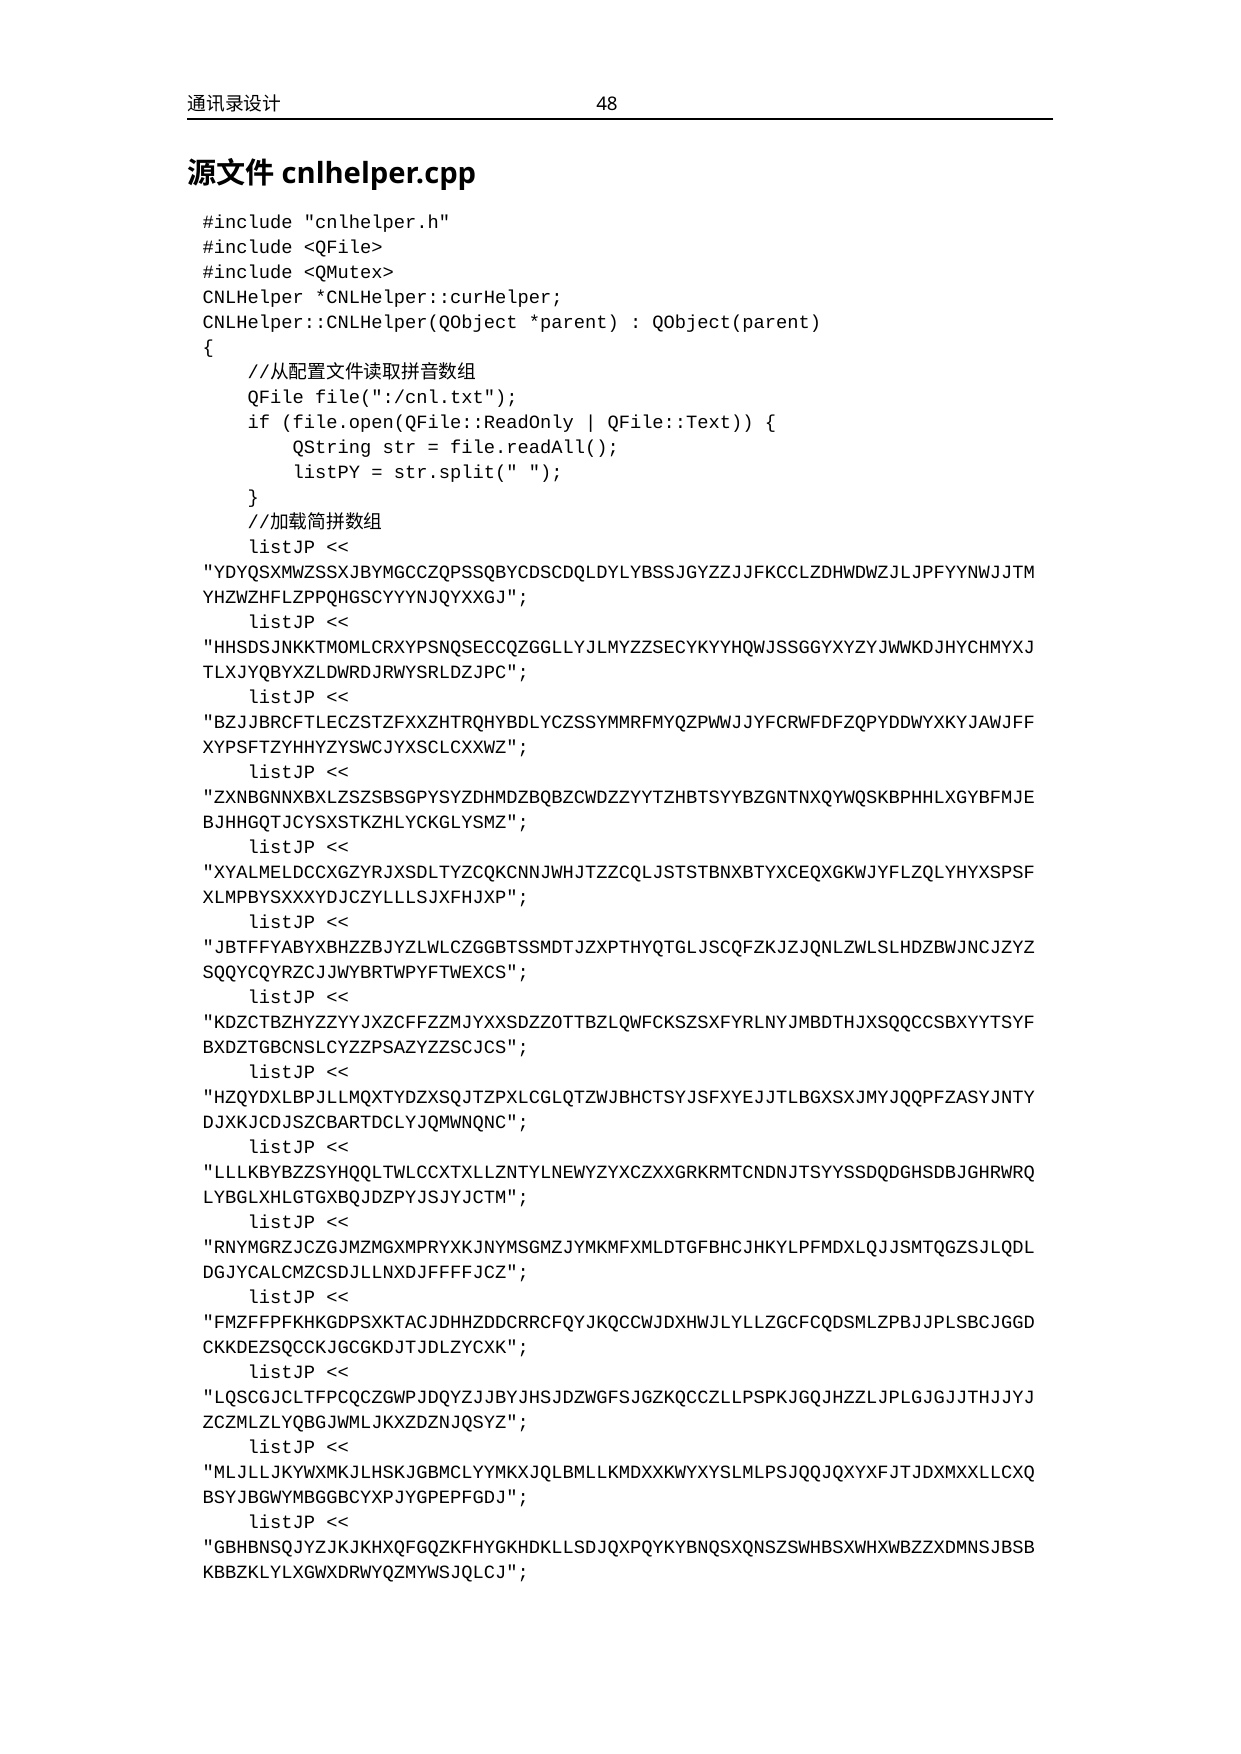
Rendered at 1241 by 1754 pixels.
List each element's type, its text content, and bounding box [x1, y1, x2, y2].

text 源文件 cnlhelper.cpp [187, 150, 1053, 192]
